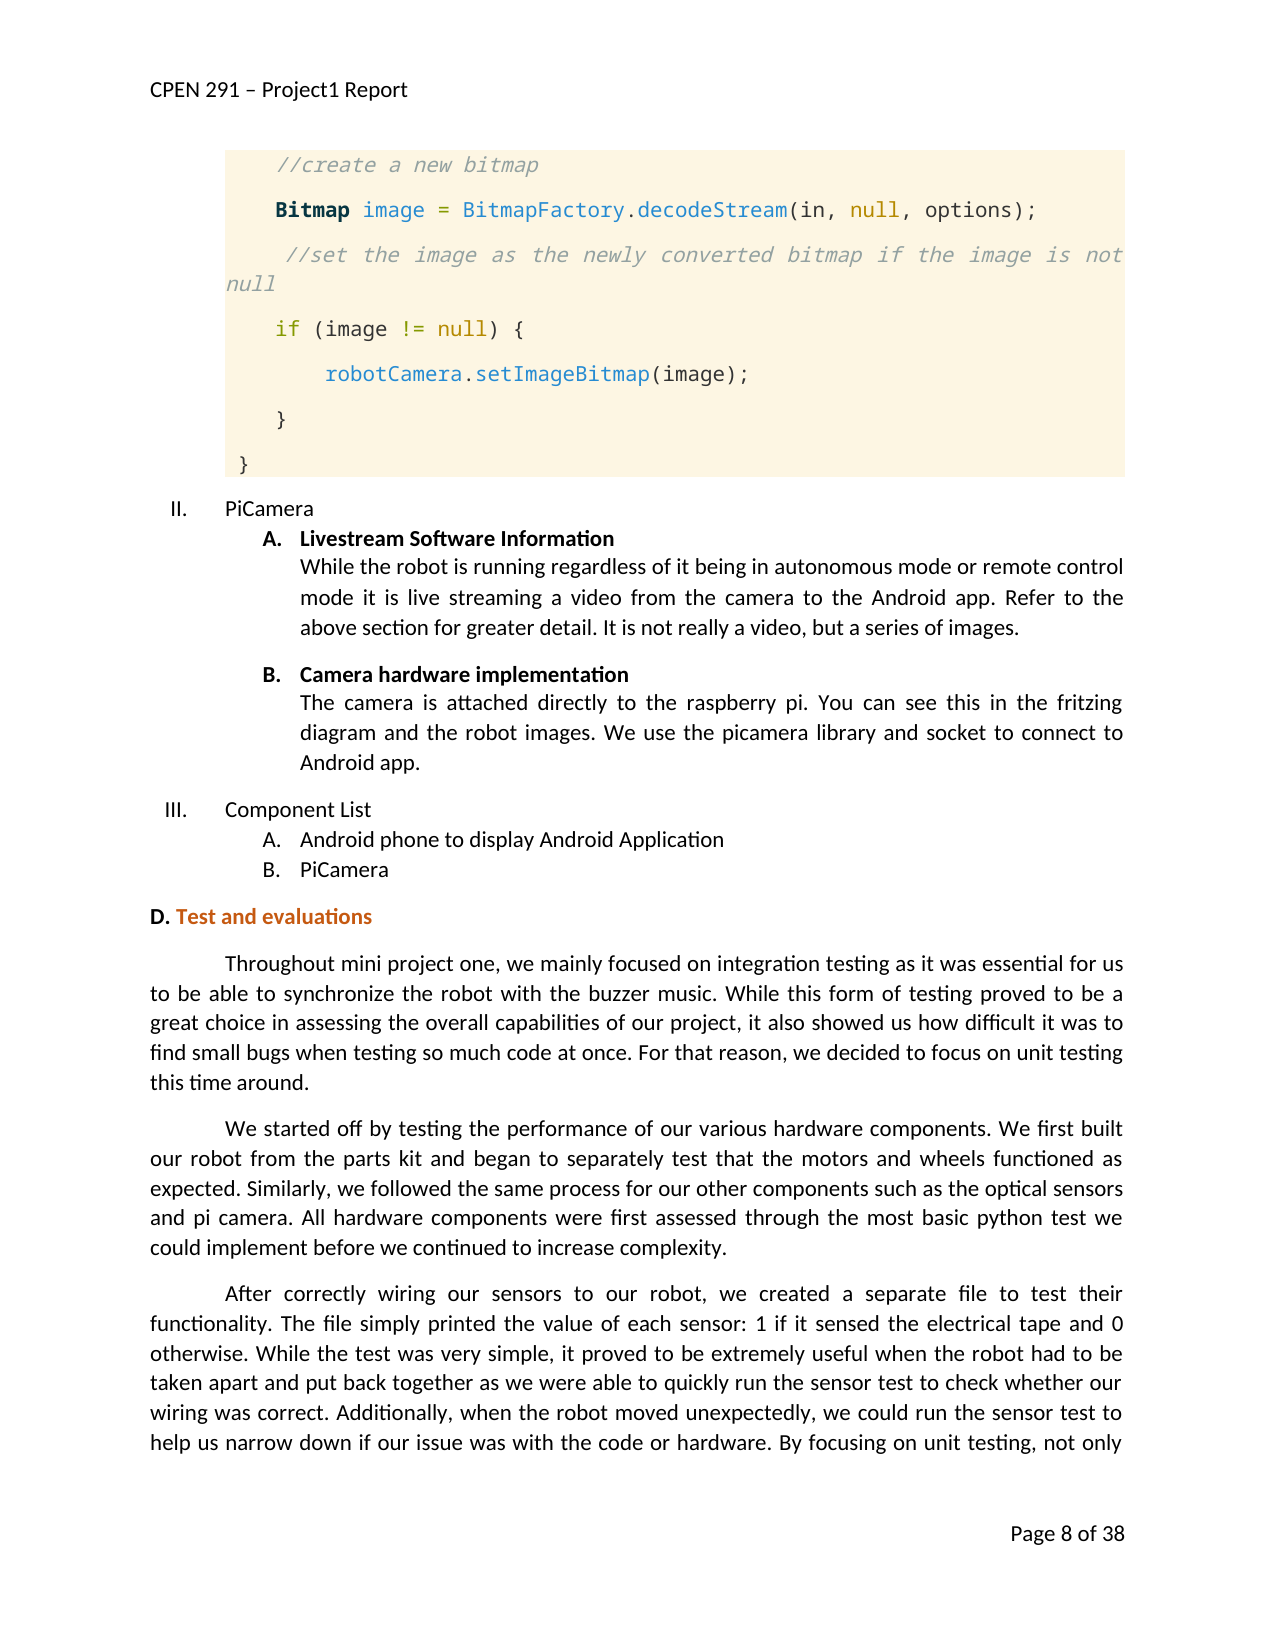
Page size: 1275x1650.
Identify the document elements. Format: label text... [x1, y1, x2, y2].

text robotCamera.setImageBitmap(image); [225, 359, 1125, 387]
text if (image != null) { [225, 314, 1125, 342]
list Livestream Software Information [262, 524, 1125, 552]
text The camera is attached directly to the raspberry pi. You can see this in the fritzing diagram and the robot images. We use the picamera library and socket to connect to Android app. [300, 688, 1125, 776]
text } [225, 449, 1125, 477]
list Component List [187, 795, 1125, 823]
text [150, 1279, 1125, 1456]
text //set the image as the newly converted bitmap if the image is not null [225, 240, 1125, 297]
text //create a new bitmap [225, 150, 1125, 178]
text While the robot is running regardless of it being in autonomous mode or remote control mode it is live streaming a video from the camera to the Android app. Refer to the above section for greater detail. It is not really a video, but a series of images. [300, 552, 1125, 641]
text Throughout mini project one, we mainly focused on integration testing as it was essential for us to be able to synchronize the robot with the buzzer music. While this form of testing proved to be a great choice in assessing the overall capabilities of our project, it also showed us how difficult it was to find small bugs when testing so much code at once. For that reason, we decided to focus on unit testing this time around. [150, 949, 1125, 1096]
text Bitmap image = BitmapFactory.decodeStream(in, null, options); [225, 195, 1125, 223]
list PiCamera [262, 855, 1125, 883]
text We started off by testing the performance of our various hardware components. We first built our robot from the parts kit and began to separately test that the motors and wheels functioned as expected. Similarly, we followed the same process for our other components such as the optical sensors and pi camera. All hardware components were first assessed through the most basic python test we could implement before we continued to increase complexity. [150, 1114, 1125, 1261]
text D. Test and evaluations [150, 902, 1125, 930]
text } [225, 404, 1125, 432]
list Android phone to display Android Application [262, 825, 1125, 853]
list Camera hardware implementation [262, 660, 1125, 688]
list PiCamera [187, 494, 1125, 522]
